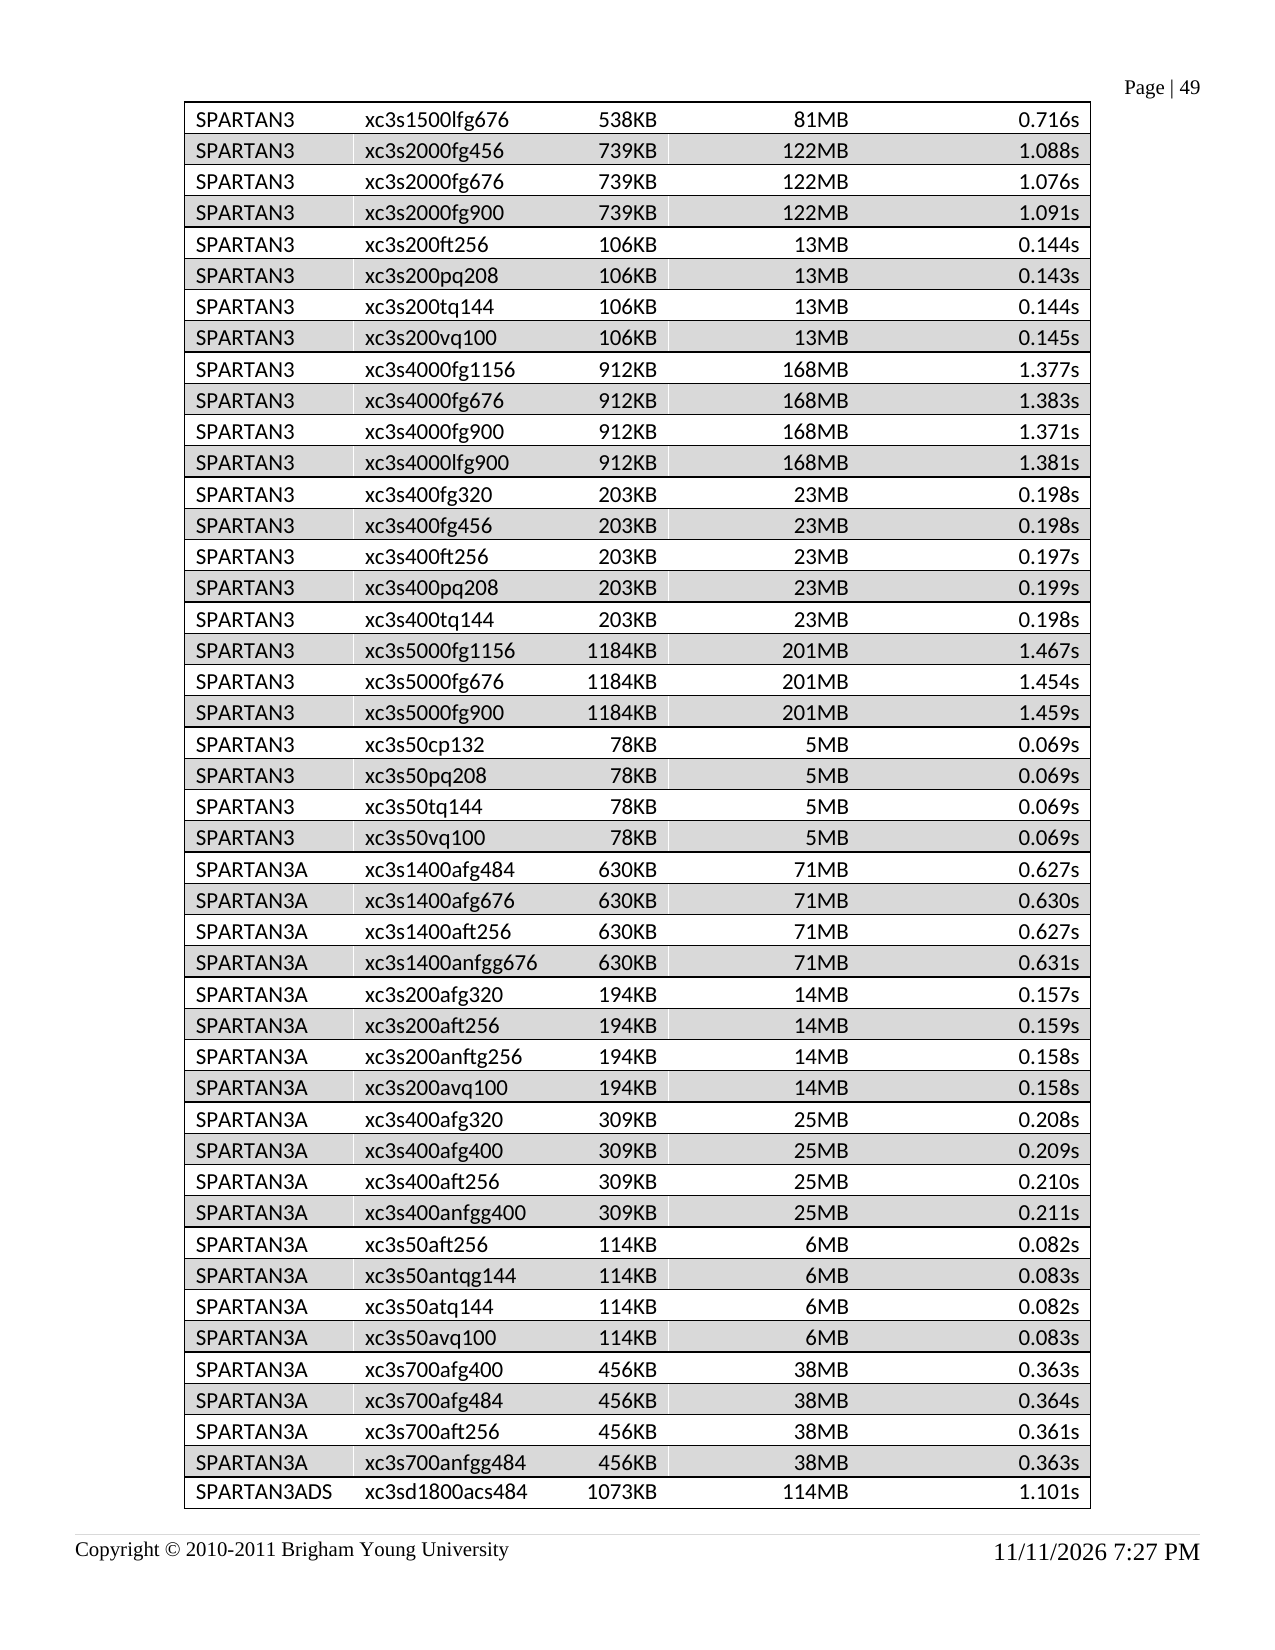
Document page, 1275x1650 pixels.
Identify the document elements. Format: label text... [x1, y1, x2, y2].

table_cell 309KB [555, 1165, 668, 1195]
table_cell 14MB [669, 978, 860, 1008]
table_cell xc3s50atq144 [354, 1290, 555, 1320]
table_cell SPARTAN3 [185, 665, 353, 695]
table_cell SPARTAN3 [185, 759, 353, 789]
table_cell xc3s200anftg256 [354, 1040, 555, 1070]
table_cell SPARTAN3 [185, 103, 353, 133]
table_cell 0.627s [860, 853, 1090, 883]
table_cell 1184KB [555, 696, 668, 726]
table_cell 0.145s [860, 321, 1090, 351]
table_cell 23MB [669, 509, 860, 539]
table_cell xc3s50aft256 [354, 1228, 555, 1258]
table_cell 0.144s [860, 228, 1090, 258]
table_cell 1.381s [860, 446, 1090, 476]
table_cell 71MB [669, 946, 860, 976]
table_cell SPARTAN3A [185, 1321, 353, 1351]
table_cell 38MB [669, 1415, 860, 1445]
table_cell 0.627s [860, 915, 1090, 945]
table_cell 13MB [669, 290, 860, 320]
table_cell xc3s4000lfg900 [354, 446, 555, 476]
table_cell 0.159s [860, 1009, 1090, 1039]
table_cell SPARTAN3A [185, 1196, 353, 1226]
table_cell 201MB [669, 696, 860, 726]
table_cell 23MB [669, 571, 860, 601]
table_cell 0.363s [860, 1353, 1090, 1383]
table_cell 1.091s [860, 196, 1090, 226]
table_cell 538KB [555, 103, 668, 133]
table_cell 0.198s [860, 478, 1090, 508]
table_cell 0.083s [860, 1259, 1090, 1289]
table_cell 456KB [555, 1353, 668, 1383]
table_cell 203KB [555, 509, 668, 539]
table_cell 201MB [669, 634, 860, 664]
table_cell SPARTAN3A [185, 884, 353, 914]
table_cell 81MB [669, 103, 860, 133]
table_cell SPARTAN3ADSP [185, 1478, 353, 1508]
table_cell SPARTAN3 [185, 321, 353, 351]
table_cell 0.198s [860, 603, 1090, 633]
table_cell 106KB [555, 228, 668, 258]
table_cell 0.210s [860, 1165, 1090, 1195]
table_cell xc3s50tq144 [354, 790, 555, 820]
table_cell xc3s50avq100 [354, 1321, 555, 1351]
table_cell 0.083s [860, 1321, 1090, 1351]
table_cell 122MB [669, 134, 860, 164]
table_cell 13MB [669, 259, 860, 289]
table_cell SPARTAN3A [185, 1103, 353, 1133]
table_cell 6MB [669, 1321, 860, 1351]
table_cell 456KB [555, 1446, 668, 1476]
table_cell 0.716s [860, 103, 1090, 133]
table_cell 309KB [555, 1134, 668, 1164]
table_cell 739KB [555, 196, 668, 226]
table_cell xc3s4000fg676 [354, 384, 555, 414]
table_cell xc3s200avq100 [354, 1071, 555, 1101]
table_cell 0.157s [860, 978, 1090, 1008]
table_cell 38MB [669, 1446, 860, 1476]
table_cell 25MB [669, 1103, 860, 1133]
table_cell xc3s700aft256 [354, 1415, 555, 1445]
table_cell xc3s400aft256 [354, 1165, 555, 1195]
table_cell 456KB [555, 1415, 668, 1445]
table_cell 912KB [555, 384, 668, 414]
table_cell 630KB [555, 884, 668, 914]
table_cell 630KB [555, 915, 668, 945]
table_cell SPARTAN3 [185, 790, 353, 820]
table_cell 0.199s [860, 571, 1090, 601]
table_cell 25MB [669, 1165, 860, 1195]
table_cell SPARTAN3A [185, 1384, 353, 1414]
table_cell 23MB [669, 478, 860, 508]
table_cell xc3s1400aft256 [354, 915, 555, 945]
table_cell 0.363s [860, 1446, 1090, 1476]
table_cell xc3s2000fg900 [354, 196, 555, 226]
table_cell SPARTAN3 [185, 634, 353, 664]
table_cell 0.069s [860, 790, 1090, 820]
table_cell 14MB [669, 1040, 860, 1070]
table_cell 78KB [555, 821, 668, 851]
table_cell xc3s2000fg456 [354, 134, 555, 164]
table_cell SPARTAN3 [185, 134, 353, 164]
table_cell 78KB [555, 728, 668, 758]
table_cell 194KB [555, 1040, 668, 1070]
table_cell 0.082s [860, 1228, 1090, 1258]
table_cell xc3s200aft256 [354, 1009, 555, 1039]
table_cell 1.454s [860, 665, 1090, 695]
table_cell 5MB [669, 790, 860, 820]
table_cell 25MB [669, 1196, 860, 1226]
table_cell 122MB [669, 165, 860, 195]
table_cell 0.361s [860, 1415, 1090, 1445]
table_cell 71MB [669, 853, 860, 883]
table_cell 114KB [555, 1259, 668, 1289]
table_cell SPARTAN3 [185, 353, 353, 383]
table_cell 0.082s [860, 1290, 1090, 1320]
table_cell 5MB [669, 821, 860, 851]
table_cell SPARTAN3 [185, 728, 353, 758]
table_cell xc3s400afg400 [354, 1134, 555, 1164]
table_cell 1.467s [860, 634, 1090, 664]
table_cell 168MB [669, 353, 860, 383]
table_cell 114KB [555, 1321, 668, 1351]
table_cell SPARTAN3A [185, 1040, 353, 1070]
table_cell xc3s400fg456 [354, 509, 555, 539]
table_cell 114KB [555, 1228, 668, 1258]
table_cell 71MB [669, 884, 860, 914]
table_cell SPARTAN3 [185, 696, 353, 726]
table_cell 194KB [555, 1009, 668, 1039]
table_cell SPARTAN3A [185, 915, 353, 945]
table_cell 203KB [555, 603, 668, 633]
table_cell 0.208s [860, 1103, 1090, 1133]
table_cell 71MB [669, 915, 860, 945]
table_cell 739KB [555, 165, 668, 195]
table_cell xc3s200pq208 [354, 259, 555, 289]
table_cell 0.158s [860, 1040, 1090, 1070]
table_cell SPARTAN3A [185, 978, 353, 1008]
table_cell 6MB [669, 1228, 860, 1258]
table_cell xc3s400ft256 [354, 540, 555, 570]
table_cell xc3s200afg320 [354, 978, 555, 1008]
table_cell 6MB [669, 1259, 860, 1289]
table_cell 203KB [555, 478, 668, 508]
table_cell 912KB [555, 353, 668, 383]
table_cell 38MB [669, 1384, 860, 1414]
table_cell SPARTAN3A [185, 1415, 353, 1445]
table_cell 0.197s [860, 540, 1090, 570]
table_cell 0.211s [860, 1196, 1090, 1226]
table_cell 0.364s [860, 1384, 1090, 1414]
table_cell 0.209s [860, 1134, 1090, 1164]
table_cell SPARTAN3A [185, 1290, 353, 1320]
table_cell 168MB [669, 446, 860, 476]
table_cell 0.143s [860, 259, 1090, 289]
table_cell xc3s1400afg484 [354, 853, 555, 883]
table_cell 0.144s [860, 290, 1090, 320]
table_cell xc3s4000fg900 [354, 415, 555, 445]
table_cell xc3s200ft256 [354, 228, 555, 258]
table_cell SPARTAN3A [185, 853, 353, 883]
table_cell xc3s1500lfg676 [354, 103, 555, 133]
table_cell 25MB [669, 1134, 860, 1164]
table_cell 0.069s [860, 759, 1090, 789]
table_cell 194KB [555, 978, 668, 1008]
table_cell 0.069s [860, 821, 1090, 851]
table_cell xc3s5000fg676 [354, 665, 555, 695]
table_cell SPARTAN3 [185, 290, 353, 320]
table_cell 114KB [555, 1290, 668, 1320]
table_cell 1.377s [860, 353, 1090, 383]
table_cell 630KB [555, 946, 668, 976]
table_cell SPARTAN3 [185, 509, 353, 539]
table_cell SPARTAN3 [185, 571, 353, 601]
table_cell 1.459s [860, 696, 1090, 726]
table_cell 14MB [669, 1071, 860, 1101]
table_cell SPARTAN3A [185, 1009, 353, 1039]
table_cell 6MB [669, 1290, 860, 1320]
table_cell 912KB [555, 446, 668, 476]
table_cell 1.371s [860, 415, 1090, 445]
table_cell xc3s1400anfgg676 [354, 946, 555, 976]
table_cell SPARTAN3 [185, 478, 353, 508]
table_cell SPARTAN3A [185, 1259, 353, 1289]
table_cell xc3s700anfgg484 [354, 1446, 555, 1476]
table_cell xc3s200vq100 [354, 321, 555, 351]
table_cell 1.383s [860, 384, 1090, 414]
table_cell 0.069s [860, 728, 1090, 758]
table_cell xc3s1400afg676 [354, 884, 555, 914]
table_cell SPARTAN3 [185, 384, 353, 414]
table_cell 1184KB [555, 634, 668, 664]
table_cell 1073KB [555, 1478, 668, 1508]
table_cell xc3s50cp132 [354, 728, 555, 758]
table_cell 168MB [669, 415, 860, 445]
table_cell 0.198s [860, 509, 1090, 539]
table_cell 14MB [669, 1009, 860, 1039]
table_cell 0.631s [860, 946, 1090, 976]
table_cell xc3s700afg400 [354, 1353, 555, 1383]
table_cell 309KB [555, 1103, 668, 1133]
table_cell 23MB [669, 603, 860, 633]
table_cell 114MB [669, 1478, 860, 1508]
table_cell xc3sd1800acs484 [354, 1478, 555, 1508]
table_cell xc3s50pq208 [354, 759, 555, 789]
table_cell 168MB [669, 384, 860, 414]
table_cell SPARTAN3 [185, 165, 353, 195]
table_cell xc3s400fg320 [354, 478, 555, 508]
table_cell SPARTAN3A [185, 1165, 353, 1195]
table_cell 122MB [669, 196, 860, 226]
table_cell 456KB [555, 1384, 668, 1414]
table_cell xc3s5000fg1156 [354, 634, 555, 664]
table_cell SPARTAN3 [185, 821, 353, 851]
table_cell SPARTAN3 [185, 259, 353, 289]
table_cell SPARTAN3 [185, 196, 353, 226]
table_cell SPARTAN3 [185, 228, 353, 258]
table_cell SPARTAN3A [185, 1228, 353, 1258]
table_cell 309KB [555, 1196, 668, 1226]
table_cell 1184KB [555, 665, 668, 695]
table_cell 13MB [669, 321, 860, 351]
table_cell xc3s5000fg900 [354, 696, 555, 726]
table_cell 5MB [669, 759, 860, 789]
table_cell 23MB [669, 540, 860, 570]
table_cell 0.630s [860, 884, 1090, 914]
table_cell xc3s400pq208 [354, 571, 555, 601]
table_cell xc3s400afg320 [354, 1103, 555, 1133]
table_cell 0.158s [860, 1071, 1090, 1101]
table_cell 201MB [669, 665, 860, 695]
table_cell xc3s700afg484 [354, 1384, 555, 1414]
table_cell xc3s400tq144 [354, 603, 555, 633]
table_cell SPARTAN3 [185, 446, 353, 476]
table_cell xc3s200tq144 [354, 290, 555, 320]
table_cell 203KB [555, 540, 668, 570]
table_cell SPARTAN3A [185, 1353, 353, 1383]
table_cell 106KB [555, 290, 668, 320]
table_cell SPARTAN3A [185, 1446, 353, 1476]
table_cell SPARTAN3 [185, 603, 353, 633]
table_cell 739KB [555, 134, 668, 164]
table_cell 5MB [669, 728, 860, 758]
table_cell xc3s400anfgg400 [354, 1196, 555, 1226]
table_cell 1.101s [860, 1478, 1090, 1508]
table_cell 78KB [555, 759, 668, 789]
table_cell SPARTAN3A [185, 946, 353, 976]
table_cell SPARTAN3A [185, 1134, 353, 1164]
table_cell 1.076s [860, 165, 1090, 195]
table_cell 912KB [555, 415, 668, 445]
table_cell 38MB [669, 1353, 860, 1383]
table_cell 1.088s [860, 134, 1090, 164]
table_cell 194KB [555, 1071, 668, 1101]
table_cell 106KB [555, 321, 668, 351]
table_cell 106KB [555, 259, 668, 289]
table_cell xc3s50antqg144 [354, 1259, 555, 1289]
table_cell xc3s4000fg1156 [354, 353, 555, 383]
table_cell SPARTAN3A [185, 1071, 353, 1101]
table_cell SPARTAN3 [185, 540, 353, 570]
table_cell xc3s50vq100 [354, 821, 555, 851]
table_cell 78KB [555, 790, 668, 820]
table_cell 203KB [555, 571, 668, 601]
table_cell 630KB [555, 853, 668, 883]
table_cell xc3s2000fg676 [354, 165, 555, 195]
table_cell SPARTAN3 [185, 415, 353, 445]
table_cell 13MB [669, 228, 860, 258]
